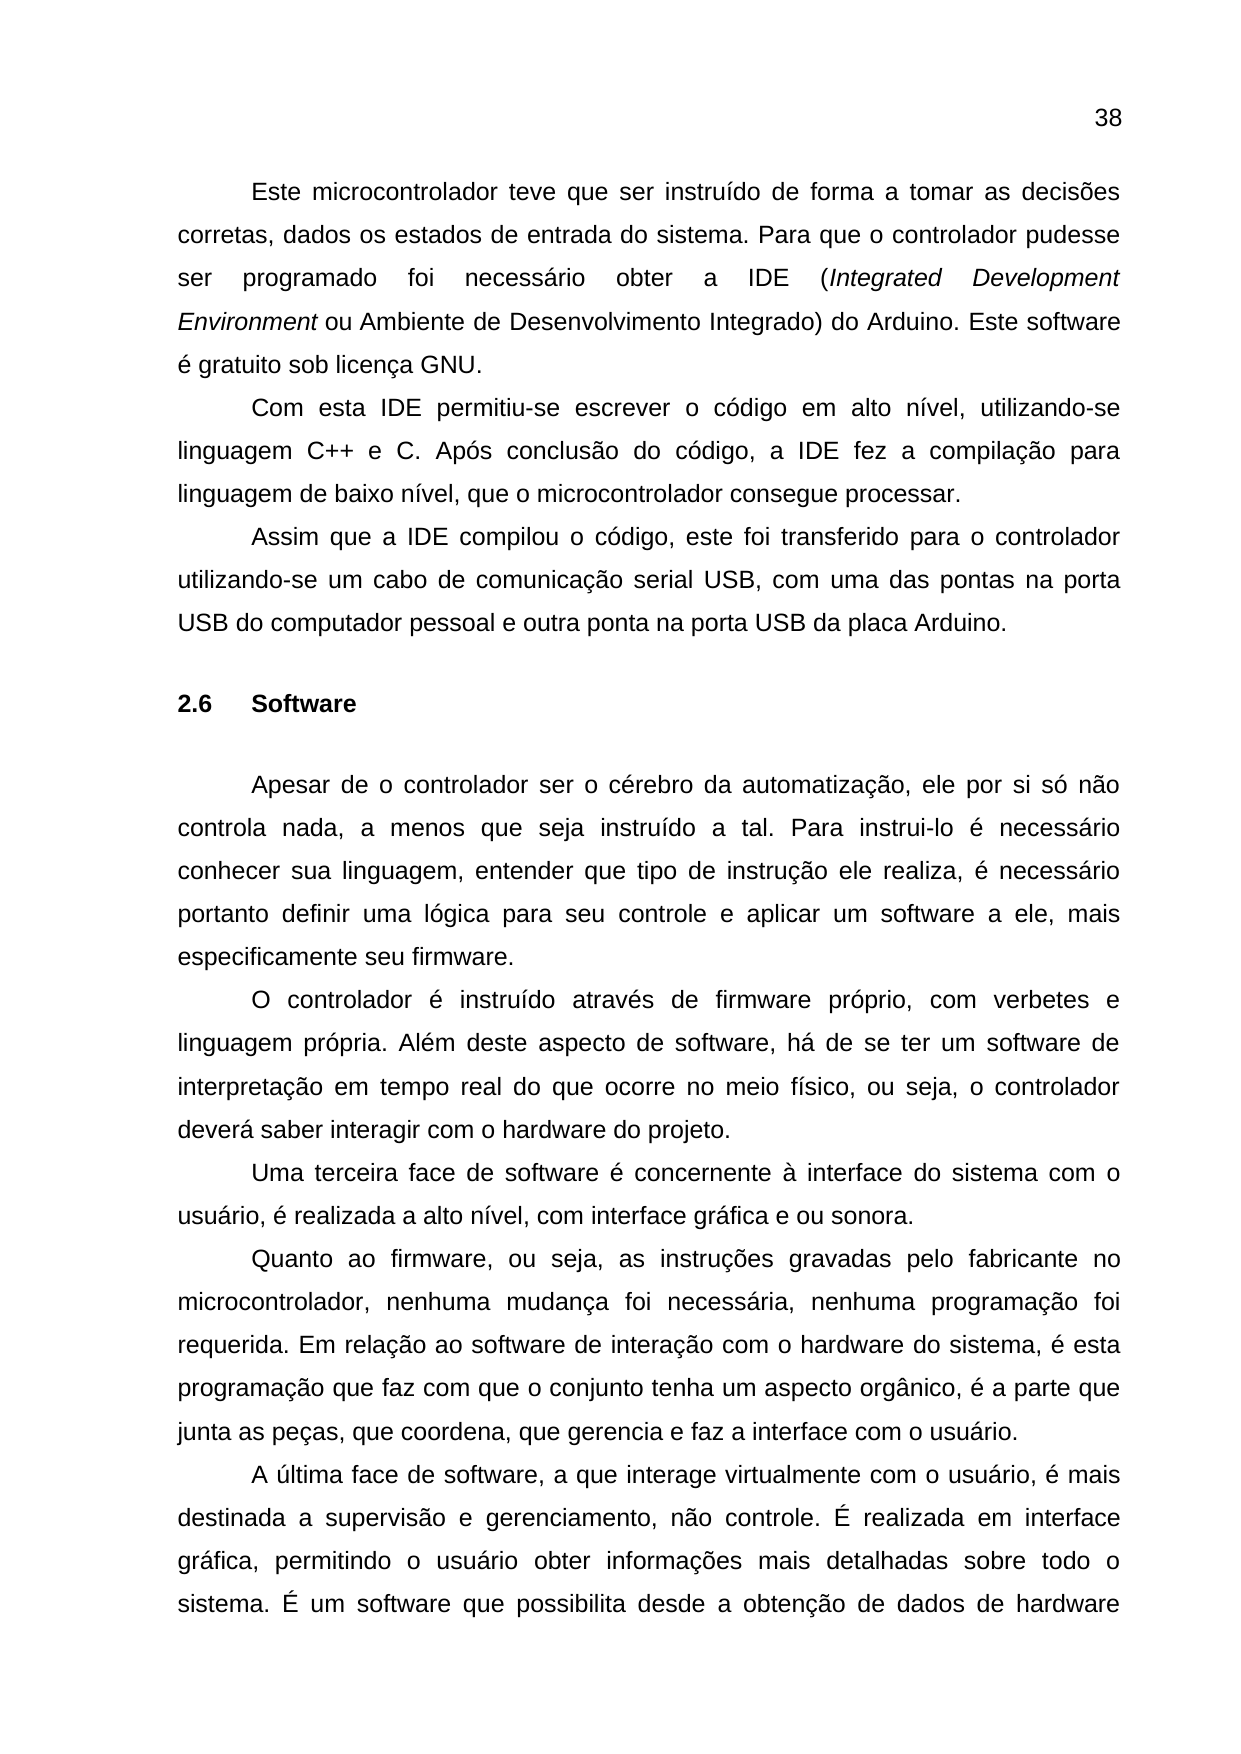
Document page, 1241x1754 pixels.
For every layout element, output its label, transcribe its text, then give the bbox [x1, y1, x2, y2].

text Com esta IDE permitiu-se escrever o código em alto nível, utilizando-se linguagem C++ e C. Após conclusão do código, a IDE fez a compilação para linguagem de baixo nível, que o microcontrolador consegue processar. [177, 393, 1122, 508]
text Apesar de o controlador ser o cérebro da automatização, ele por si só não controla nada, a menos que seja instruído a tal. Para instrui-lo é necessário conhecer sua linguagem, entender que tipo de instrução ele realiza, é necessário portanto definir uma lógica para seu controle e aplicar um software a ele, mais especificamente seu firmware. [177, 770, 1122, 971]
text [177, 1460, 1122, 1618]
text Este microcontrolador teve que ser instruído de forma a tomar as decisões corretas, dados os estados de entrada do sistema. Para que o controlador pudesse ser programado foi necessário obter a IDE (Integrated Development Environment ou Ambiente de Desenvolvimento Integrado) do Arduino. Este software é gratuito sob licença GNU. [177, 177, 1122, 378]
text Assim que a IDE compilou o código, este foi transferido para o controlador utilizando-se um cabo de comunicação serial USB, com uma das pontas na porta USB do computador pessoal e outra ponta na porta USB da placa Arduino. [177, 522, 1122, 637]
subtitle Software [177, 689, 1122, 718]
text O controlador é instruído através de firmware próprio, com verbetes e linguagem própria. Além deste aspecto de software, há de se ter um software de interpretação em tempo real do que ocorre no meio físico, ou seja, o controlador deverá saber interagir com o hardware do projeto. [177, 985, 1122, 1143]
text Quanto ao firmware, ou seja, as instruções gravadas pelo fabricante no microcontrolador, nenhuma mudança foi necessária, nenhuma programação foi requerida. Em relação ao software de interação com o hardware do sistema, é esta programação que faz com que o conjunto tenha um aspecto orgânico, é a parte que junta as peças, que coordena, que gerencia e faz a interface com o usuário. [177, 1244, 1122, 1445]
text Uma terceira face de software é concernente à interface do sistema com o usuário, é realizada a alto nível, com interface gráfica e ou sonora. [177, 1158, 1122, 1230]
